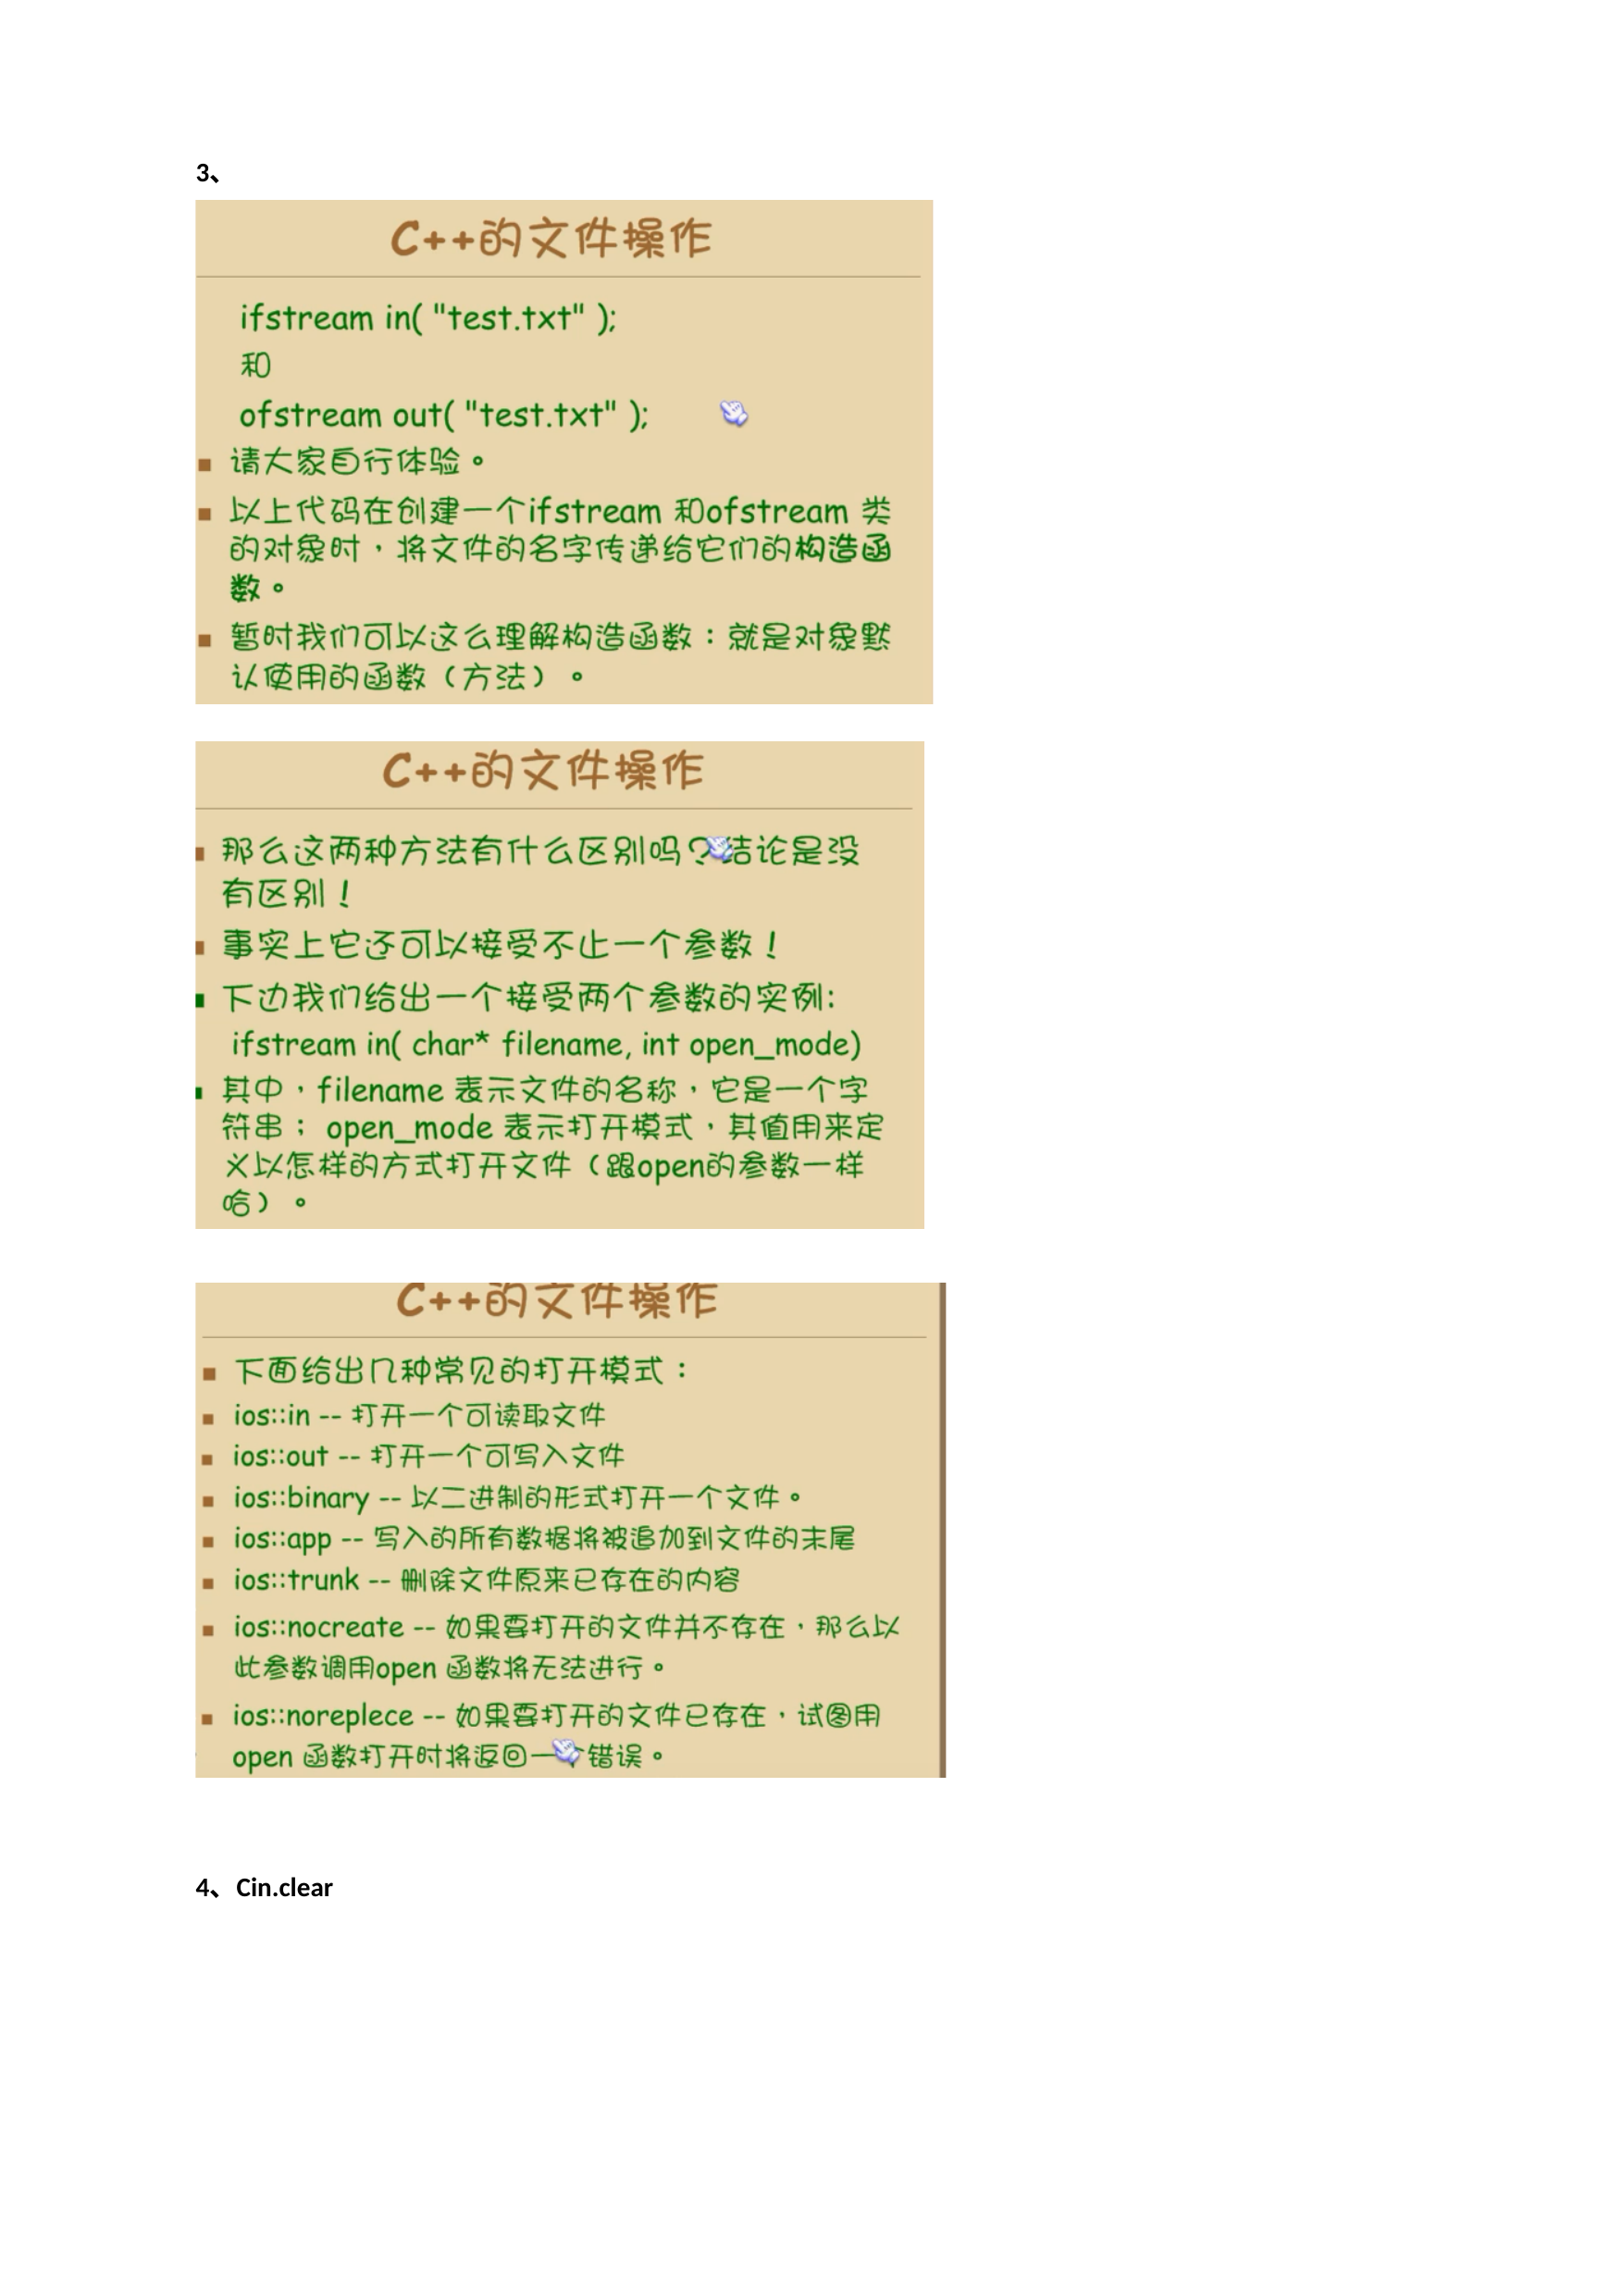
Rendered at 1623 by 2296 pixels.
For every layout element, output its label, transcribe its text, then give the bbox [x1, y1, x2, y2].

text 4、Cin.clear [195, 1855, 1449, 1915]
picture [195, 1283, 947, 1778]
picture [195, 200, 934, 704]
text 3、 [195, 140, 1449, 200]
picture [195, 741, 924, 1229]
